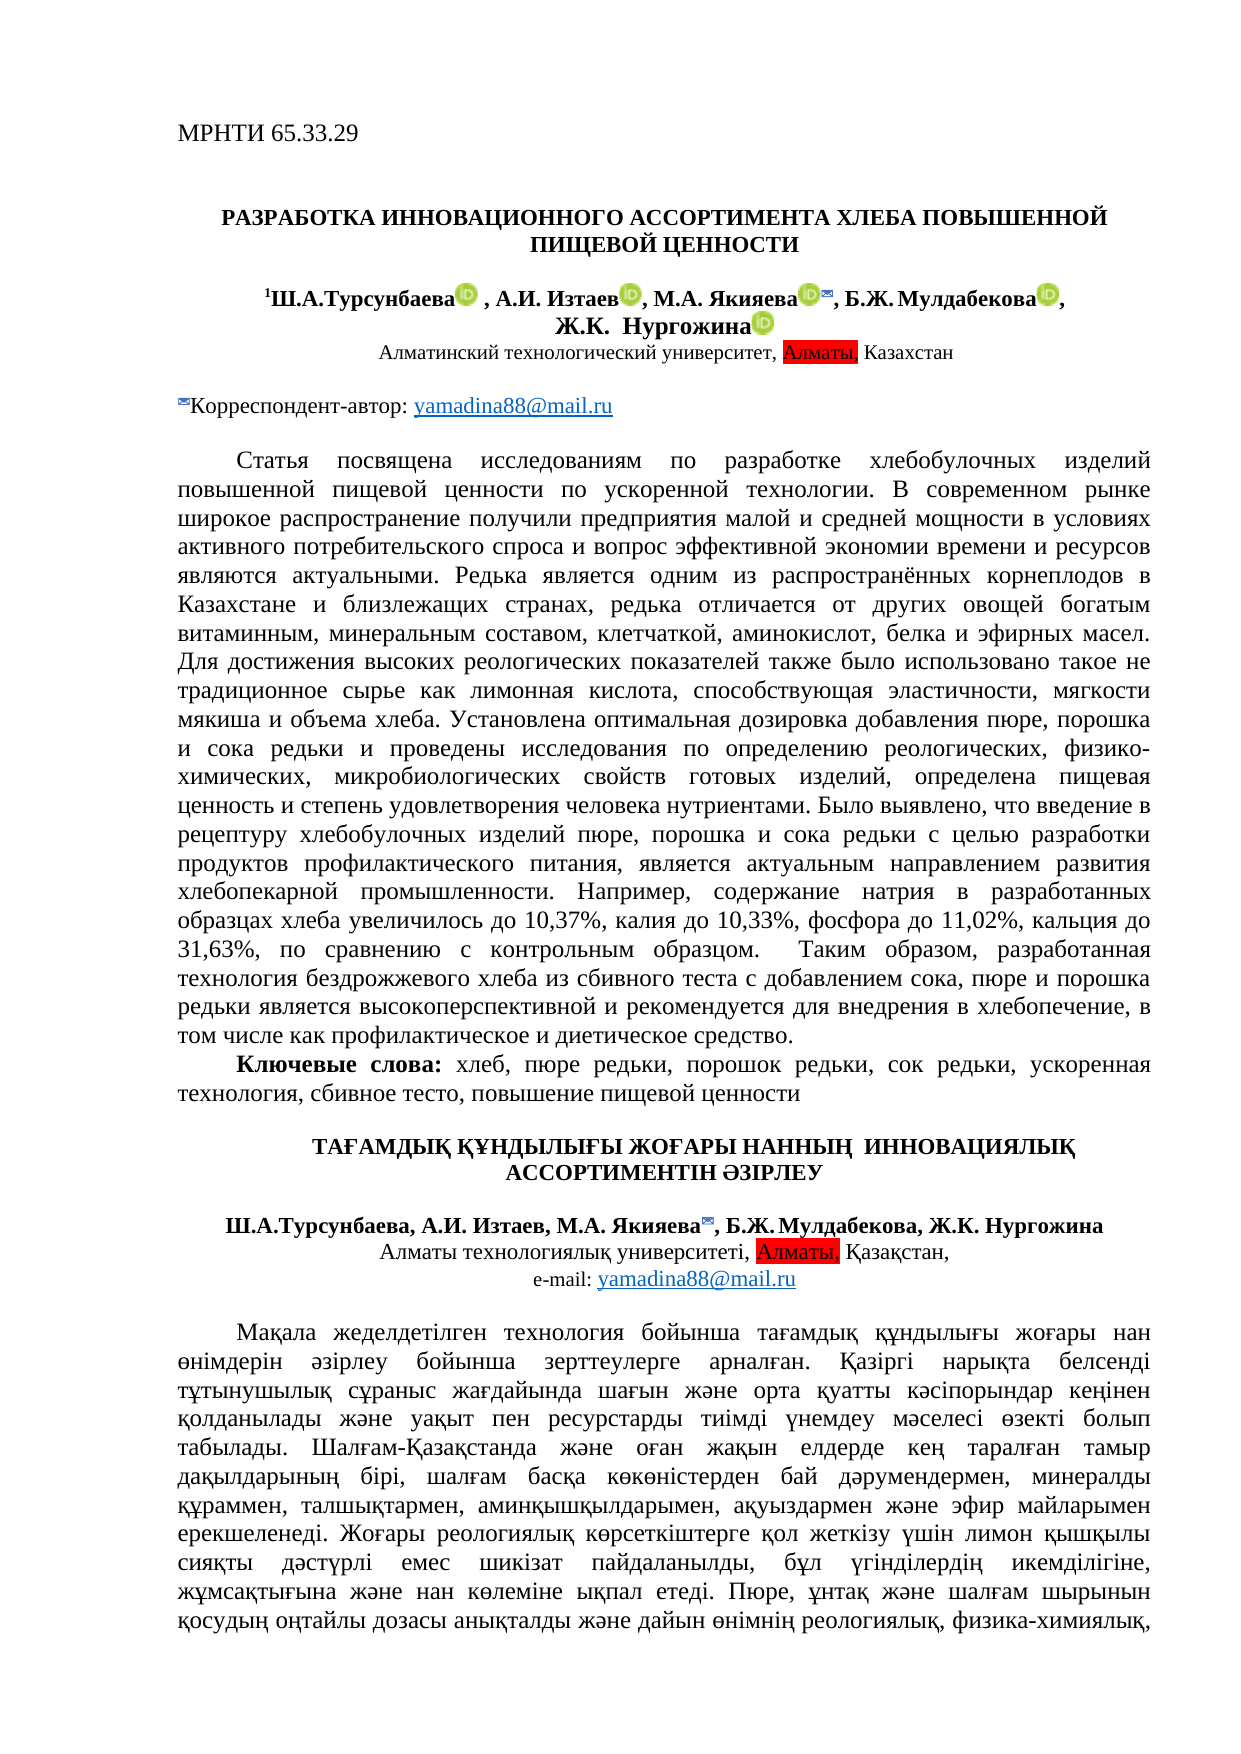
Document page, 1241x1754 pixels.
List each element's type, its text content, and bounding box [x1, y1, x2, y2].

picture [455, 283, 478, 306]
picture [798, 283, 821, 306]
text Алматы технологиялық университеті, Алматы, Қазақстан, [177, 1238, 756, 1264]
text Алматинский технологический университет, Алматы, Казахстан [858, 340, 1152, 364]
picture [751, 311, 775, 335]
text Корреспондент-автор: yamadina88@mail.ru [177, 392, 1152, 419]
text РАЗРАБОТКА ИННОВАЦИОННОГО АССОРТИМЕНТА ХЛЕБА ПОВЫШЕННОЙ ПИЩЕВОЙ ЦЕННОСТИ [177, 204, 1152, 257]
picture [1036, 283, 1059, 306]
text МРНТИ 65.33.29 [177, 118, 1152, 147]
text Алматинский технологический университет, Алматы, Казахстан [177, 340, 783, 364]
text 1Ш.А.Турсунбаева , А.И. Изтаев, М.А. Якияева, Б.Ж. Мулдабекова, [177, 283, 1152, 311]
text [177, 1317, 1152, 1633]
text Алматы технологиялық университеті, Алматы, Қазақстан, [840, 1238, 1152, 1264]
text Статья посвящена исследованиям по разработке хлебобулочных изделий повышенной пищевой ценности по ускоренной технологии. В современном рынке широкое распространение получили предприятия малой и средней мощности в условиях активного потребительского спроса и вопрос эффективной экономии времени и ресурсов являются актуальными. Редька является одним из распространённых корнеплодов в Казахстане и близлежащих странах, редька отличается от других овощей богатым витаминным, минеральным составом, клетчаткой, аминокислот, белка и эфирных масел. Для достижения высоких реологических показателей также было использовано такое не традиционное сырье как лимонная кислота, способствующая эластичности, мягкости мякиша и объема хлеба. Установлена оптимальная дозировка добавления пюре, порошка и сока редьки и проведены исследования по определению реологических, физико-химических, микробиологических свойств готовых изделий, определена пищевая ценность и степень удовлетворения человека нутриентами. Было выявлено, что введение в рецептуру хлебобулочных изделий пюре, порошка и сока редьки с целью разработки продуктов профилактического питания, является актуальным направлением развития хлебопекарной промышленности. Например, содержание натрия в разработанных образцах хлеба увеличилось до 10,37%, калия до 10,33%, фосфора до 11,02%, кальция до 31,63%, по сравнению с контрольным образцом. Таким образом, разработанная технология бездрожжевого хлеба из сбивного теста с добавлением сока, пюре и порошка редьки является высокоперспективной и рекомендуется для внедрения в хлебопечение, в том числе как профилактическое и диетическое средство. [177, 445, 1152, 1049]
picture [619, 283, 642, 306]
text Ш.А.Турсунбаева, А.И. Изтаев, М.А. Якияева, Б.Ж. Мулдабекова, Ж.К. Нургожина [177, 1212, 1152, 1238]
text ТАҒАМДЫҚ ҚҰНДЫЛЫҒЫ ЖОҒАРЫ НАННЫҢ ИННОВАЦИЯЛЫҚ АССОРТИМЕНТІН ӘЗІРЛЕУ [177, 1133, 1152, 1186]
text Ключевые слова: хлеб, пюре редьки, порошок редьки, сок редьки, ускоренная технология, сбивное тесто, повышение пищевой ценности [177, 1049, 1152, 1106]
text Ж.К. Нургожина [177, 311, 1152, 340]
text e-mail: yamadina88@mail.ru [177, 1264, 1152, 1291]
